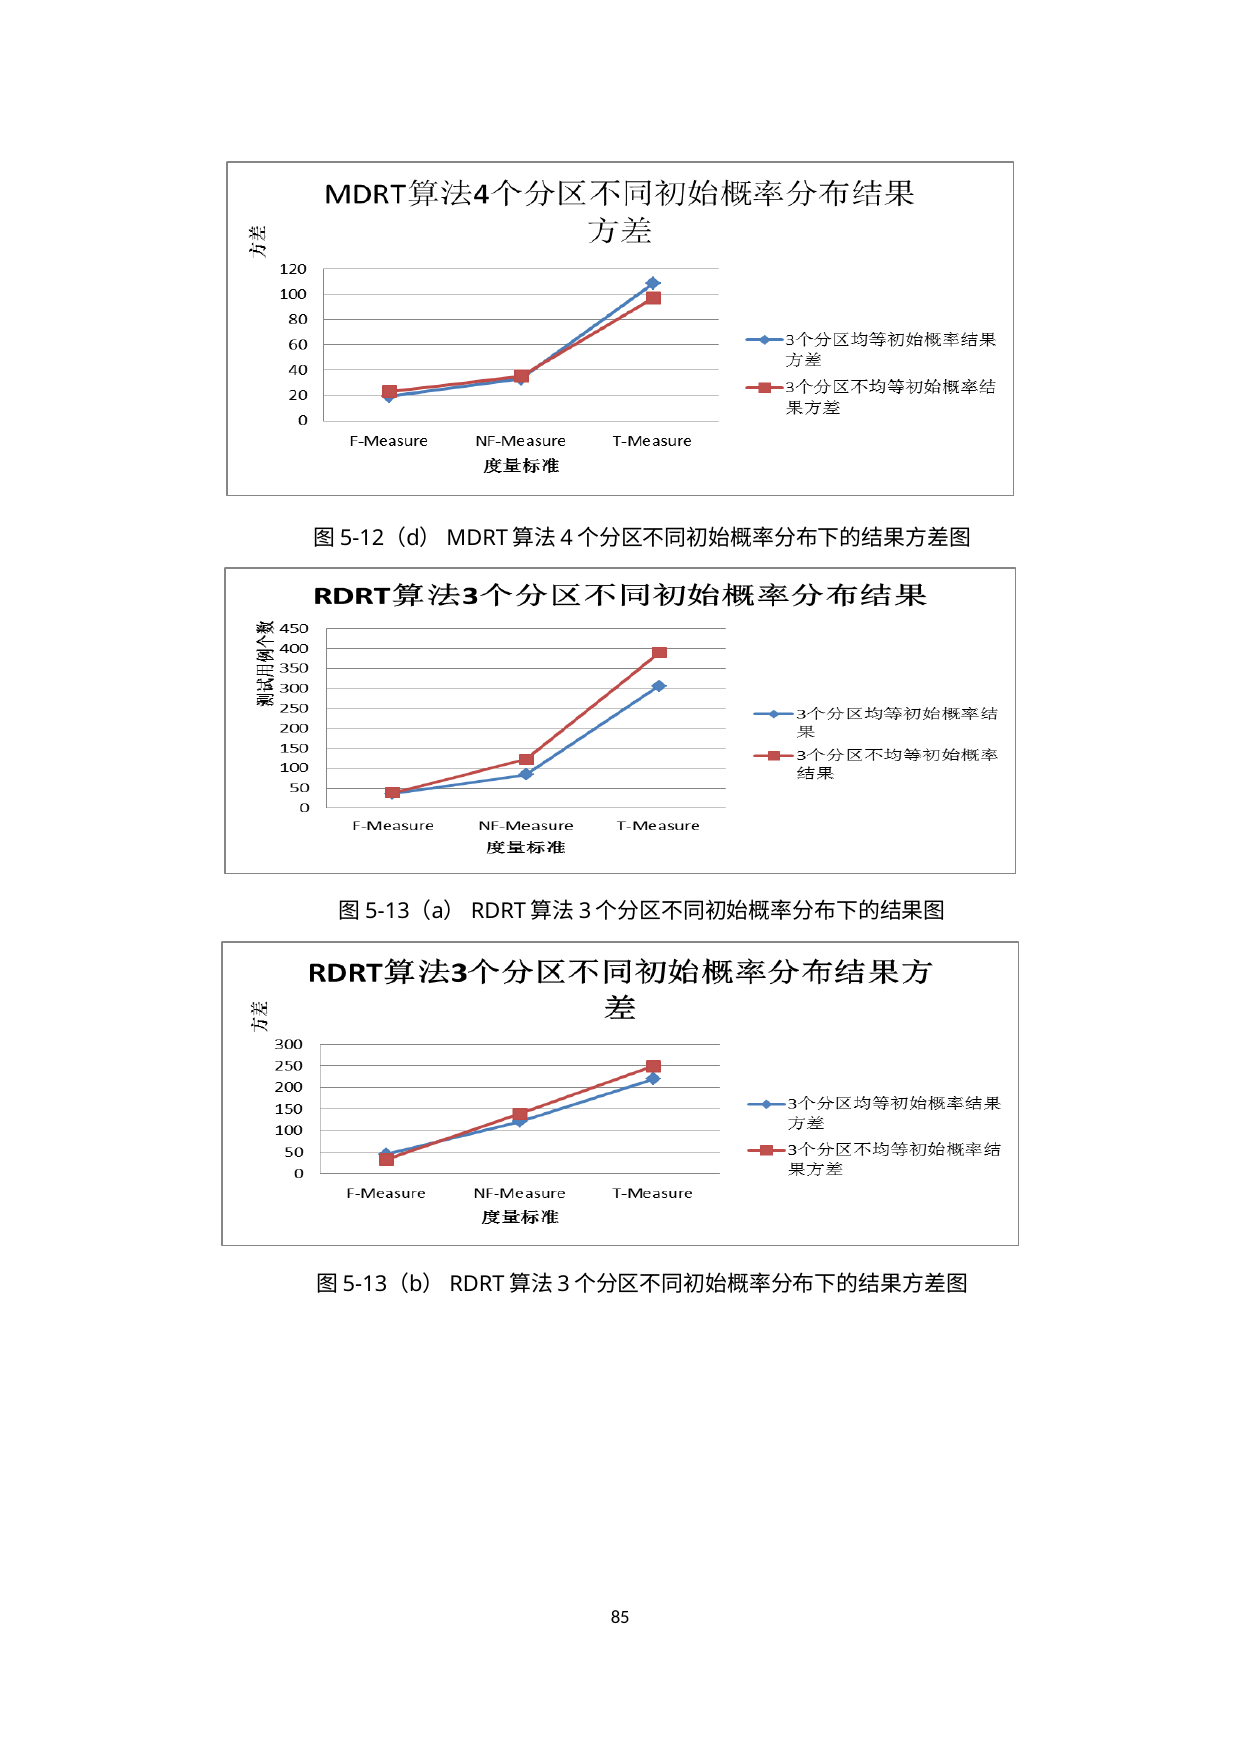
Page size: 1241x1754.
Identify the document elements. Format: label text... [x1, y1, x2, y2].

text 图5-12（d） MDRT算法4个分区不同初始概率分布下的结果方差图 [187, 519, 1053, 552]
picture [224, 567, 1016, 874]
picture [226, 161, 1014, 496]
text 图5-13（b） RDRT算法3个分区不同初始概率分布下的结果方差图 [187, 1266, 1053, 1299]
picture [221, 941, 1019, 1246]
text 图5-13（a） RDRT算法3个分区不同初始概率分布下的结果图 [187, 893, 1053, 925]
